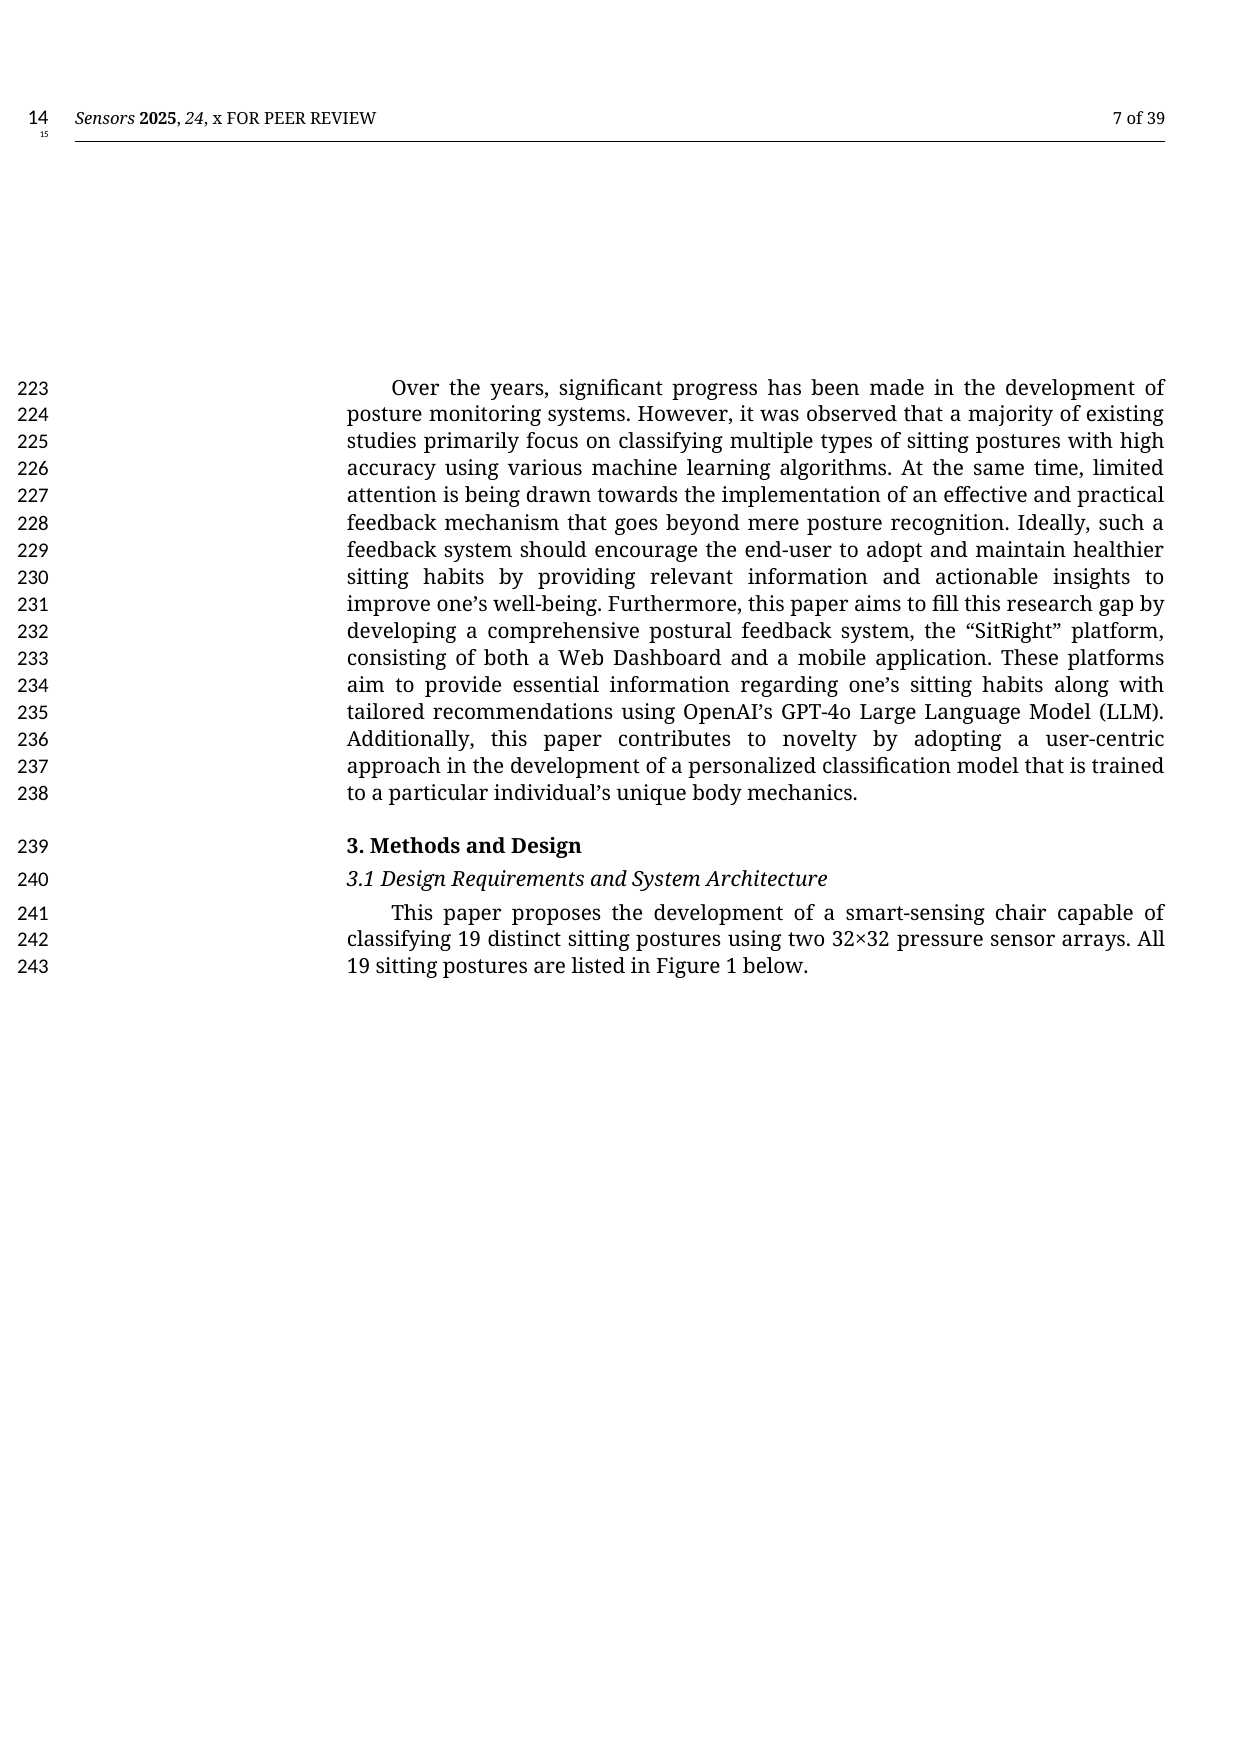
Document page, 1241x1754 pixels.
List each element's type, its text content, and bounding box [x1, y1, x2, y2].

text Over the years, significant progress has been made in the development of posture monitoring systems. However, it was observed that a majority of existing studies primarily focus on classifying multiple types of sitting postures with high accuracy using various machine learning algorithms. At the same time, limited attention is being drawn towards the implementation of an effective and practical feedback mechanism that goes beyond mere posture recognition. Ideally, such a feedback system should encourage the end-user to adopt and maintain healthier sitting habits by providing relevant information and actionable insights to improve one’s well-being. Furthermore, this paper aims to fill this research gap by developing a comprehensive postural feedback system, the “SitRight” platform, consisting of both a Web Dashboard and a mobile application. These platforms aim to provide essential information regarding one’s sitting habits along with tailored recommendations using OpenAI’s GPT-4o Large Language Model (LLM). Additionally, this paper contributes to novelty by adopting a user-centric approach in the development of a personalized classification model that is trained to a particular individual’s unique body mechanics. [347, 374, 1165, 807]
subtitle 3. Methods and Design [347, 832, 1165, 859]
subtitle 3.1 Design Requirements and System Architecture [347, 865, 1165, 892]
text This paper proposes the development of a smart-sensing chair capable of classifying 19 distinct sitting postures using two 32×32 pressure sensor arrays. All 19 sitting postures are listed in Figure 1 below. [347, 898, 1165, 979]
